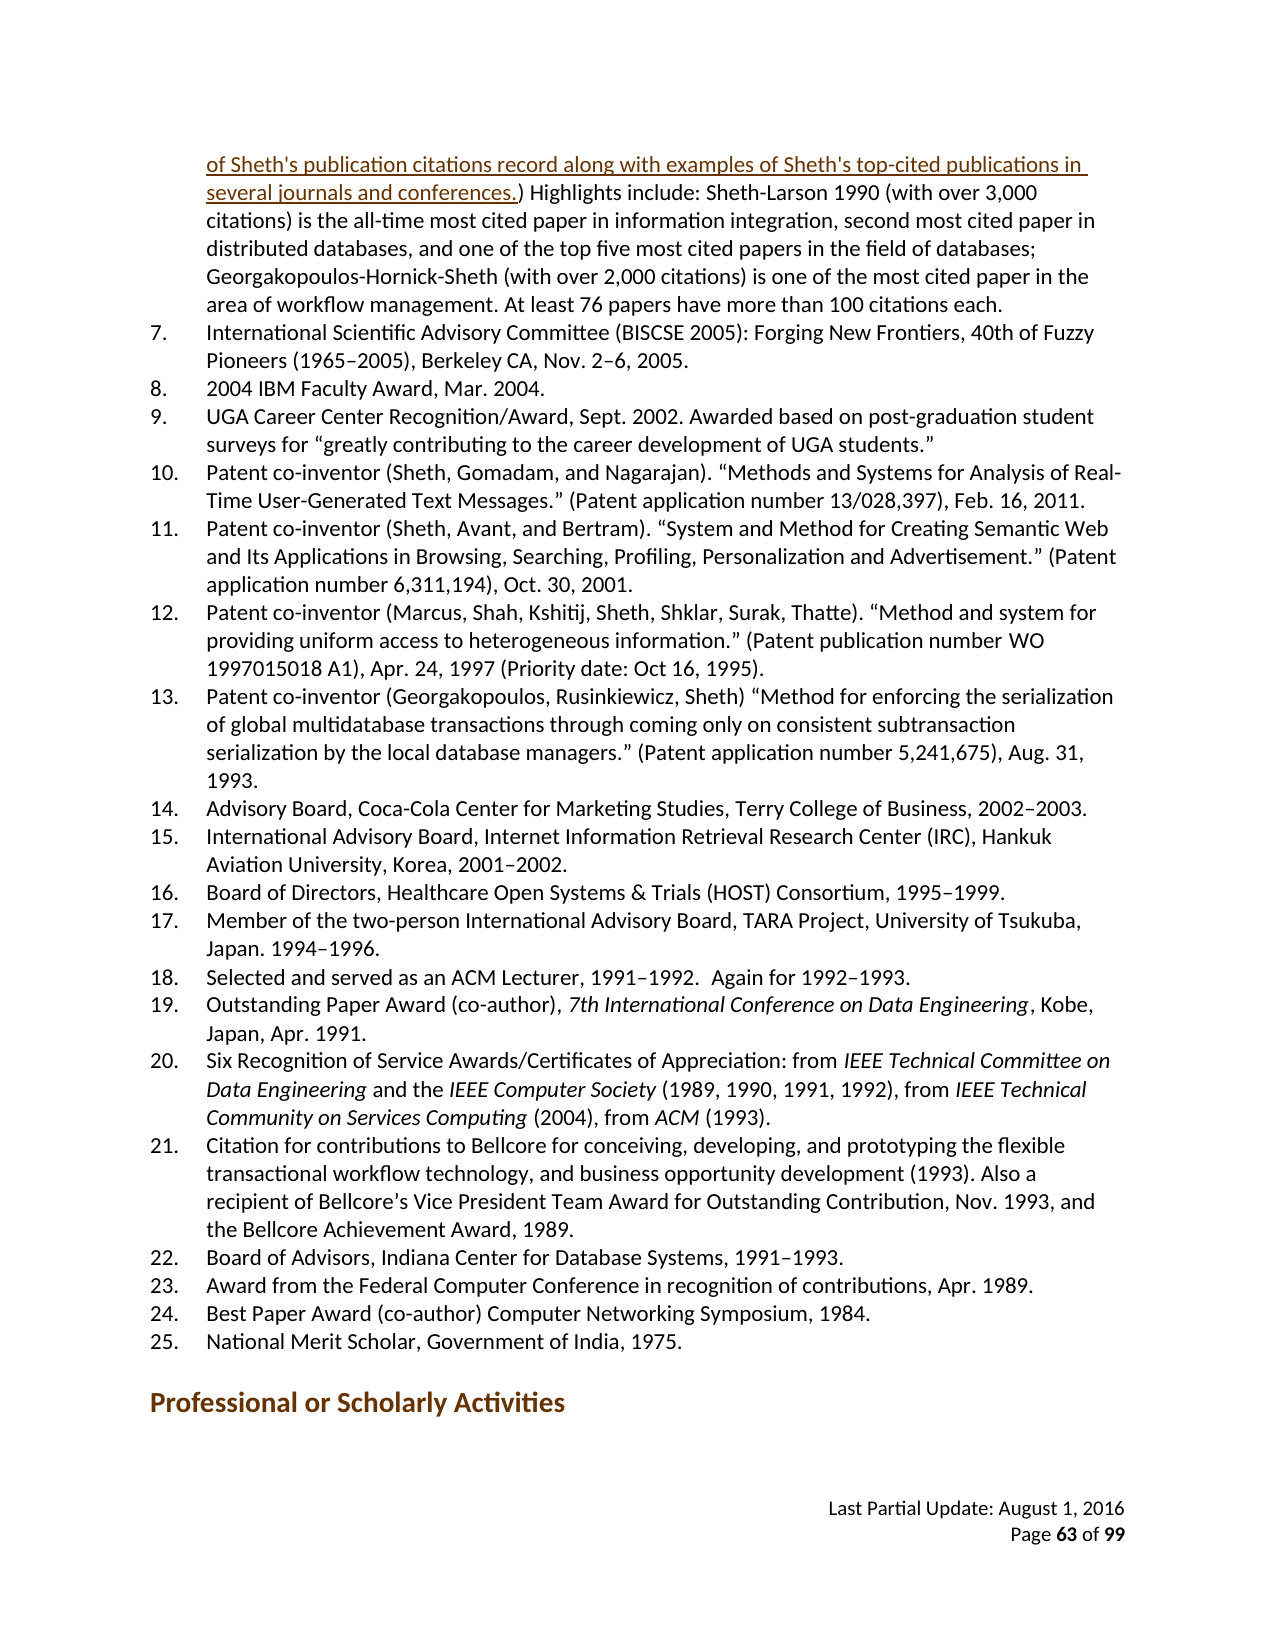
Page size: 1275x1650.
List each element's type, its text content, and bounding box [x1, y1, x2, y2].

list 2004 IBM Faculty Award, Mar. 2004. [150, 374, 1125, 402]
list Patent co-inventor (Georgakopoulos, Rusinkiewicz, Sheth) “Method for enforcing the serialization of global multidatabase transactions through coming only on consistent subtransaction serialization by the local database managers.” (Patent application number 5,241,675), Aug. 31, 1993. [150, 682, 1125, 794]
list Patent co-inventor (Sheth, Gomadam, and Nagarajan). “Methods and Systems for Analysis of Real-Time User-Generated Text Messages.” (Patent application number 13/028,397), Feb. 16, 2011. [150, 458, 1125, 514]
list Six Recognition of Service Awards/Certificates of Appreciation: from IEEE Technical Committee on Data Engineering and the IEEE Computer Society (1989, 1990, 1991, 1992), from IEEE Technical Community on Services Computing (2004), from ACM (1993). [150, 1047, 1125, 1131]
list Best Paper Award (co-author) Computer Networking Symposium, 1984. [150, 1299, 1125, 1327]
list Outstanding Paper Award (co-author), 7th International Conference on Data Engineering, Kobe, Japan, Apr. 1991. [150, 991, 1125, 1047]
list Board of Directors, Healthcare Open Systems & Trials (HOST) Consortium, 1995–1999. [150, 878, 1125, 907]
list Selected and served as an ACM Lecturer, 1991–1992. Again for 1992–1993. [150, 963, 1125, 991]
list National Merit Scholar, Government of India, 1975. [150, 1327, 1125, 1355]
list UGA Career Center Recognition/Award, Sept. 2002. Awarded based on post-graduation student surveys for “greatly contributing to the career development of UGA students.” [150, 402, 1125, 458]
list Patent co-inventor (Marcus, Shah, Kshitij, Sheth, Shklar, Surak, Thatte). “Method and system for providing uniform access to heterogeneous information.” (Patent publication number WO 1997015018 A1), Apr. 24, 1997 (Priority date: Oct 16, 1995). [150, 598, 1125, 682]
list Patent co-inventor (Sheth, Avant, and Bertram). “System and Method for Creating Semantic Web and Its Applications in Browsing, Searching, Profiling, Personalization and Advertisement.” (Patent application number 6,311,194), Oct. 30, 2001. [150, 514, 1125, 598]
list International Scientific Advisory Committee (BISCSE 2005): Forging New Frontiers, 40th of Fuzzy Pioneers (1965–2005), Berkeley CA, Nov. 2–6, 2005. [150, 318, 1125, 374]
list International Advisory Board, Internet Information Retrieval Research Center (IRC), Hankuk Aviation University, Korea, 2001–2002. [150, 822, 1125, 878]
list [150, 150, 1125, 318]
subtitle Professional or Scholarly Activities [150, 1384, 1125, 1419]
list Advisory Board, Coca-Cola Center for Marketing Studies, Terry College of Business, 2002–2003. [150, 794, 1125, 822]
list Board of Advisors, Indiana Center for Database Systems, 1991–1993. [150, 1243, 1125, 1271]
list Award from the Federal Computer Conference in recognition of contributions, Apr. 1989. [150, 1271, 1125, 1299]
list Member of the two-person International Advisory Board, TARA Project, University of Tsukuba, Japan. 1994–1996. [150, 907, 1125, 963]
list Citation for contributions to Bellcore for conceiving, developing, and prototyping the flexible transactional workflow technology, and business opportunity development (1993). Also a recipient of Bellcore’s Vice President Team Award for Outstanding Contribution, Nov. 1993, and the Bellcore Achievement Award, 1989. [150, 1131, 1125, 1243]
